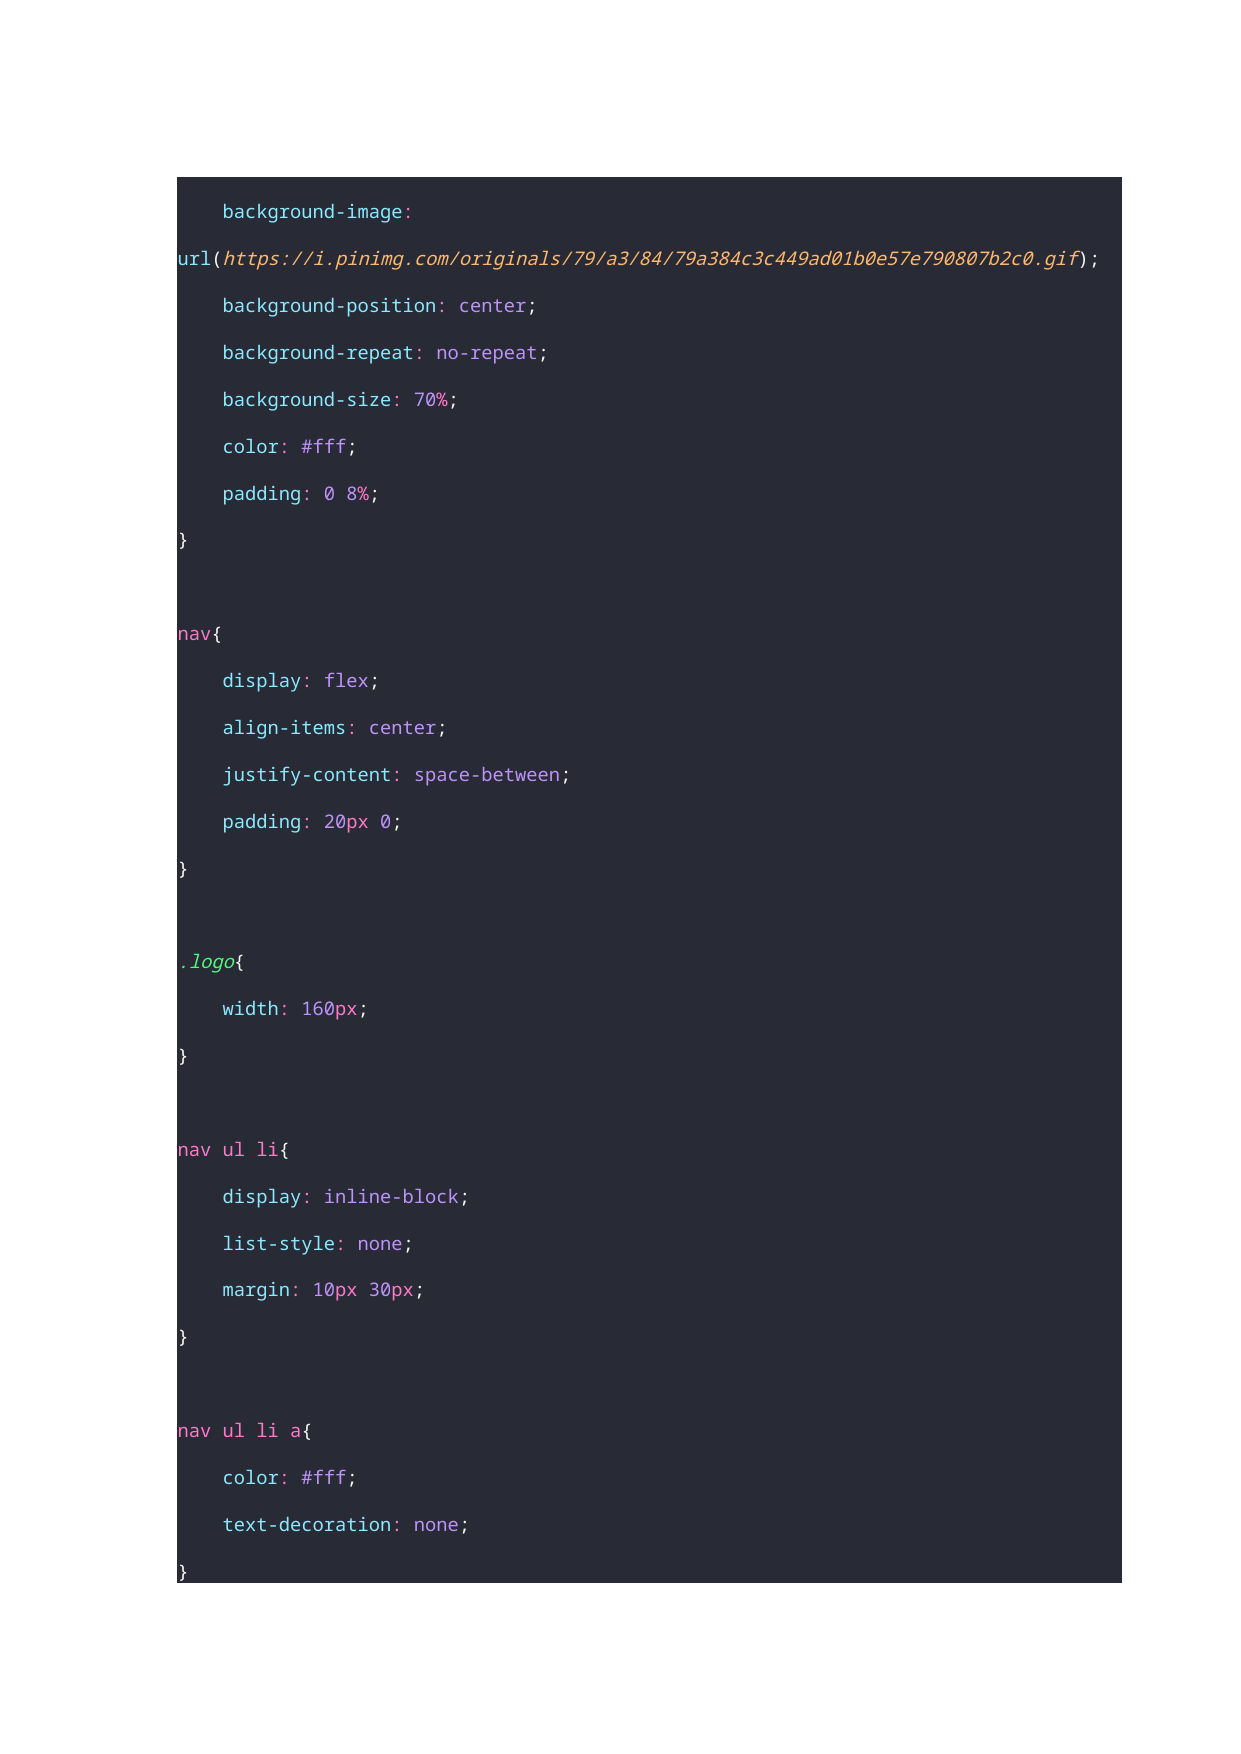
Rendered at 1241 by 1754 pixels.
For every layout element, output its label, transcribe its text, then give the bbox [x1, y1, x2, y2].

text padding: 0 8%; [177, 458, 1122, 505]
text color: #fff; [177, 1443, 1122, 1490]
text } [177, 1537, 1122, 1583]
text list-style: none; [177, 1208, 1122, 1255]
text align-items: center; [177, 693, 1122, 740]
text } [177, 1302, 1122, 1349]
text .logo{ [177, 927, 1122, 974]
text background-repeat: no-repeat; [177, 318, 1122, 365]
text margin: 10px 30px; [177, 1255, 1122, 1302]
text nav ul li{ [177, 1115, 1122, 1162]
text nav{ [177, 599, 1122, 646]
text color: #fff; [177, 412, 1122, 458]
text } [177, 505, 1122, 552]
text } [177, 833, 1122, 880]
text nav ul li a{ [177, 1396, 1122, 1443]
text background-position: center; [177, 271, 1122, 318]
text display: inline-block; [177, 1162, 1122, 1208]
text } [177, 1021, 1122, 1068]
text padding: 20px 0; [177, 787, 1122, 833]
text background-image: url(https://i.pinimg.com/originals/79/a3/84/79a384c3c449ad01b0e57e790807b2c0.gif); [177, 177, 1122, 271]
text display: flex; [177, 646, 1122, 693]
text background-size: 70%; [177, 365, 1122, 412]
text text-decoration: none; [177, 1490, 1122, 1537]
text justify-content: space-between; [177, 740, 1122, 787]
text width: 160px; [177, 974, 1122, 1021]
